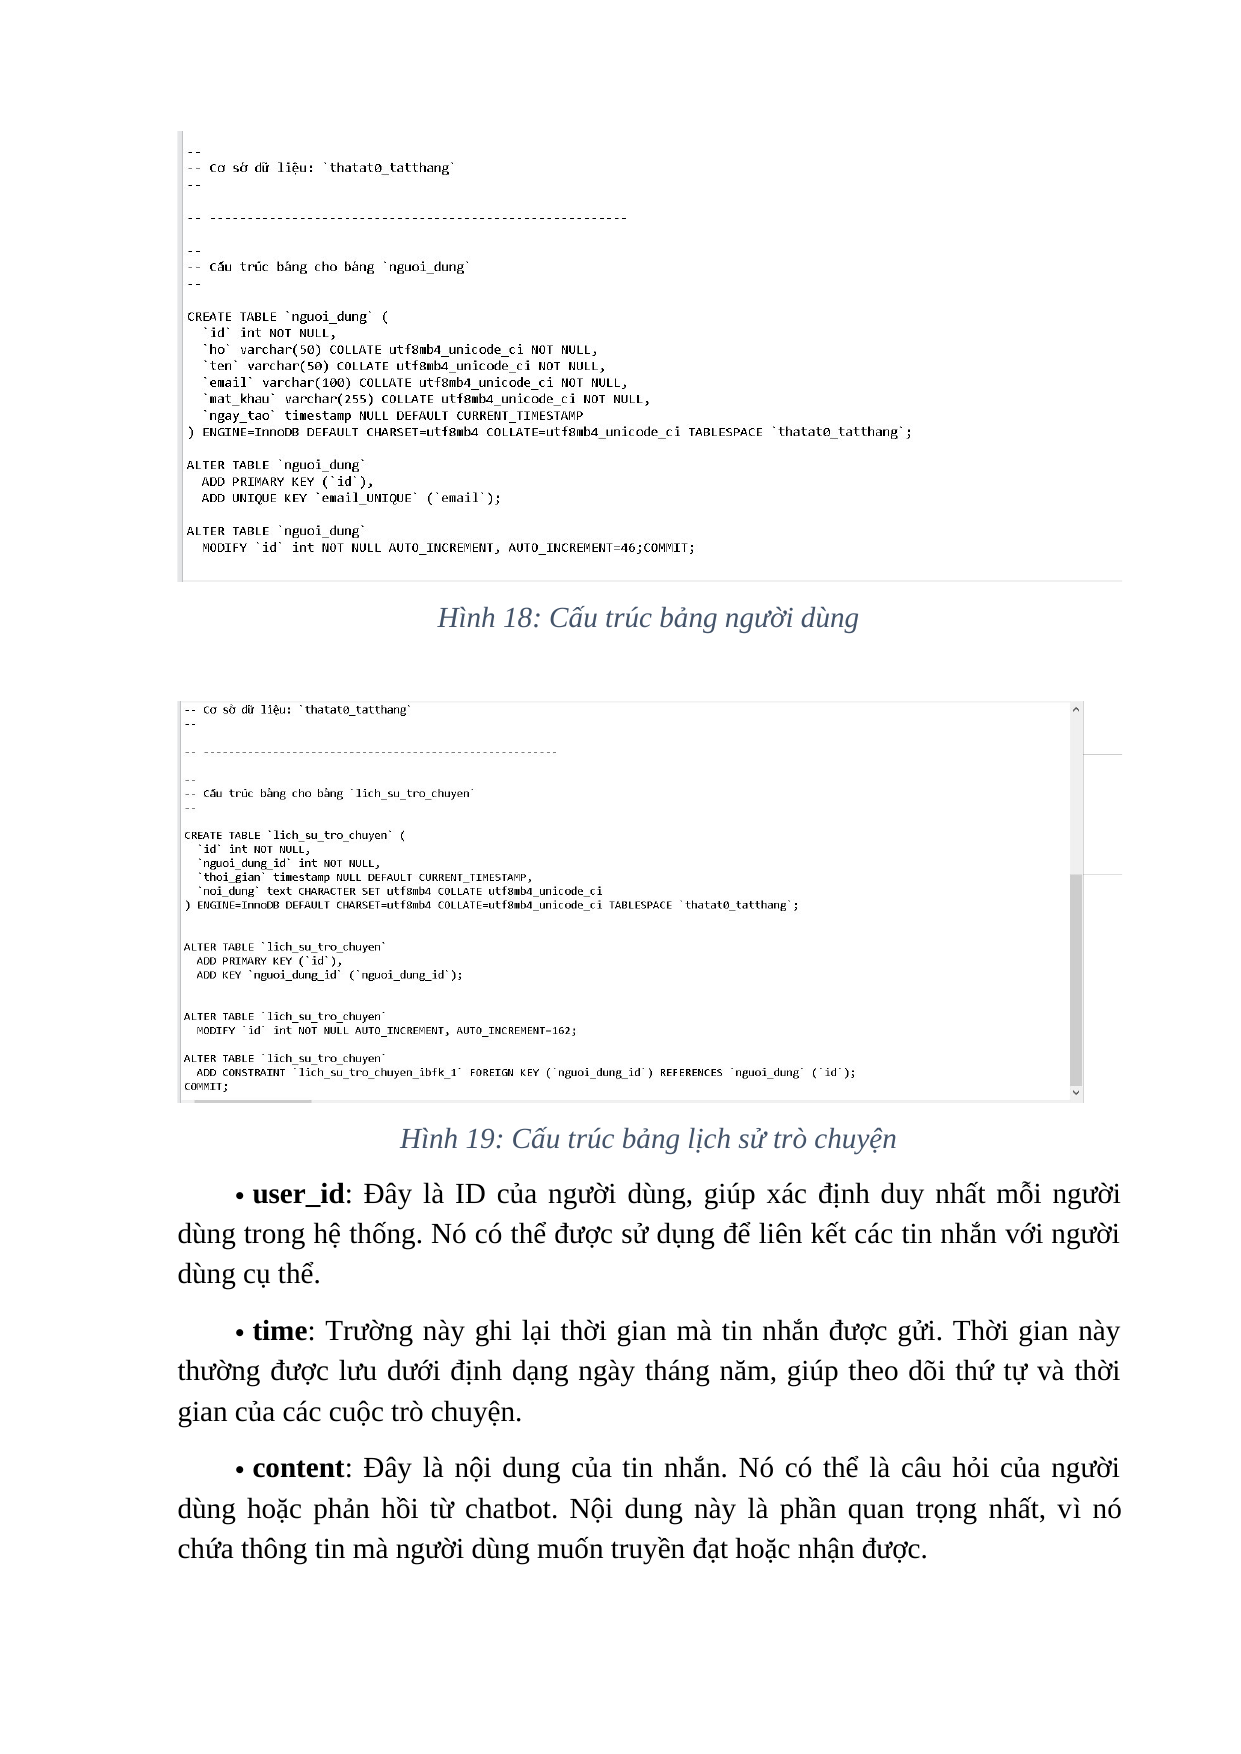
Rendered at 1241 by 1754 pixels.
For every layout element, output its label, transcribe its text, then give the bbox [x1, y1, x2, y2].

picture [177, 701, 1123, 1103]
list user_id: Đây là ID của người dùng, giúp xác định duy nhất mỗi người dùng trong hệ thống. Nó có thể được sử dụng để liên kết các tin nhắn với người dùng cụ thể. [177, 1176, 1122, 1290]
picture [177, 131, 1123, 582]
text Hình 18: Cấu trúc bảng người dùng [177, 600, 1122, 634]
text Hình 19: Cấu trúc bảng lịch sử trò chuyện [177, 1122, 1122, 1155]
list content: Đây là nội dung của tin nhắn. Nó có thể là câu hỏi của người dùng hoặc phản hồi từ chatbot. Nội dung này là phần quan trọng nhất, vì nó chứa thông tin mà người dùng muốn truyền đạt hoặc nhận được. [177, 1451, 1122, 1564]
list time: Trường này ghi lại thời gian mà tin nhắn được gửi. Thời gian này thường được lưu dưới định dạng ngày tháng năm, giúp theo dõi thứ tự và thời gian của các cuộc trò chuyện. [177, 1313, 1122, 1427]
